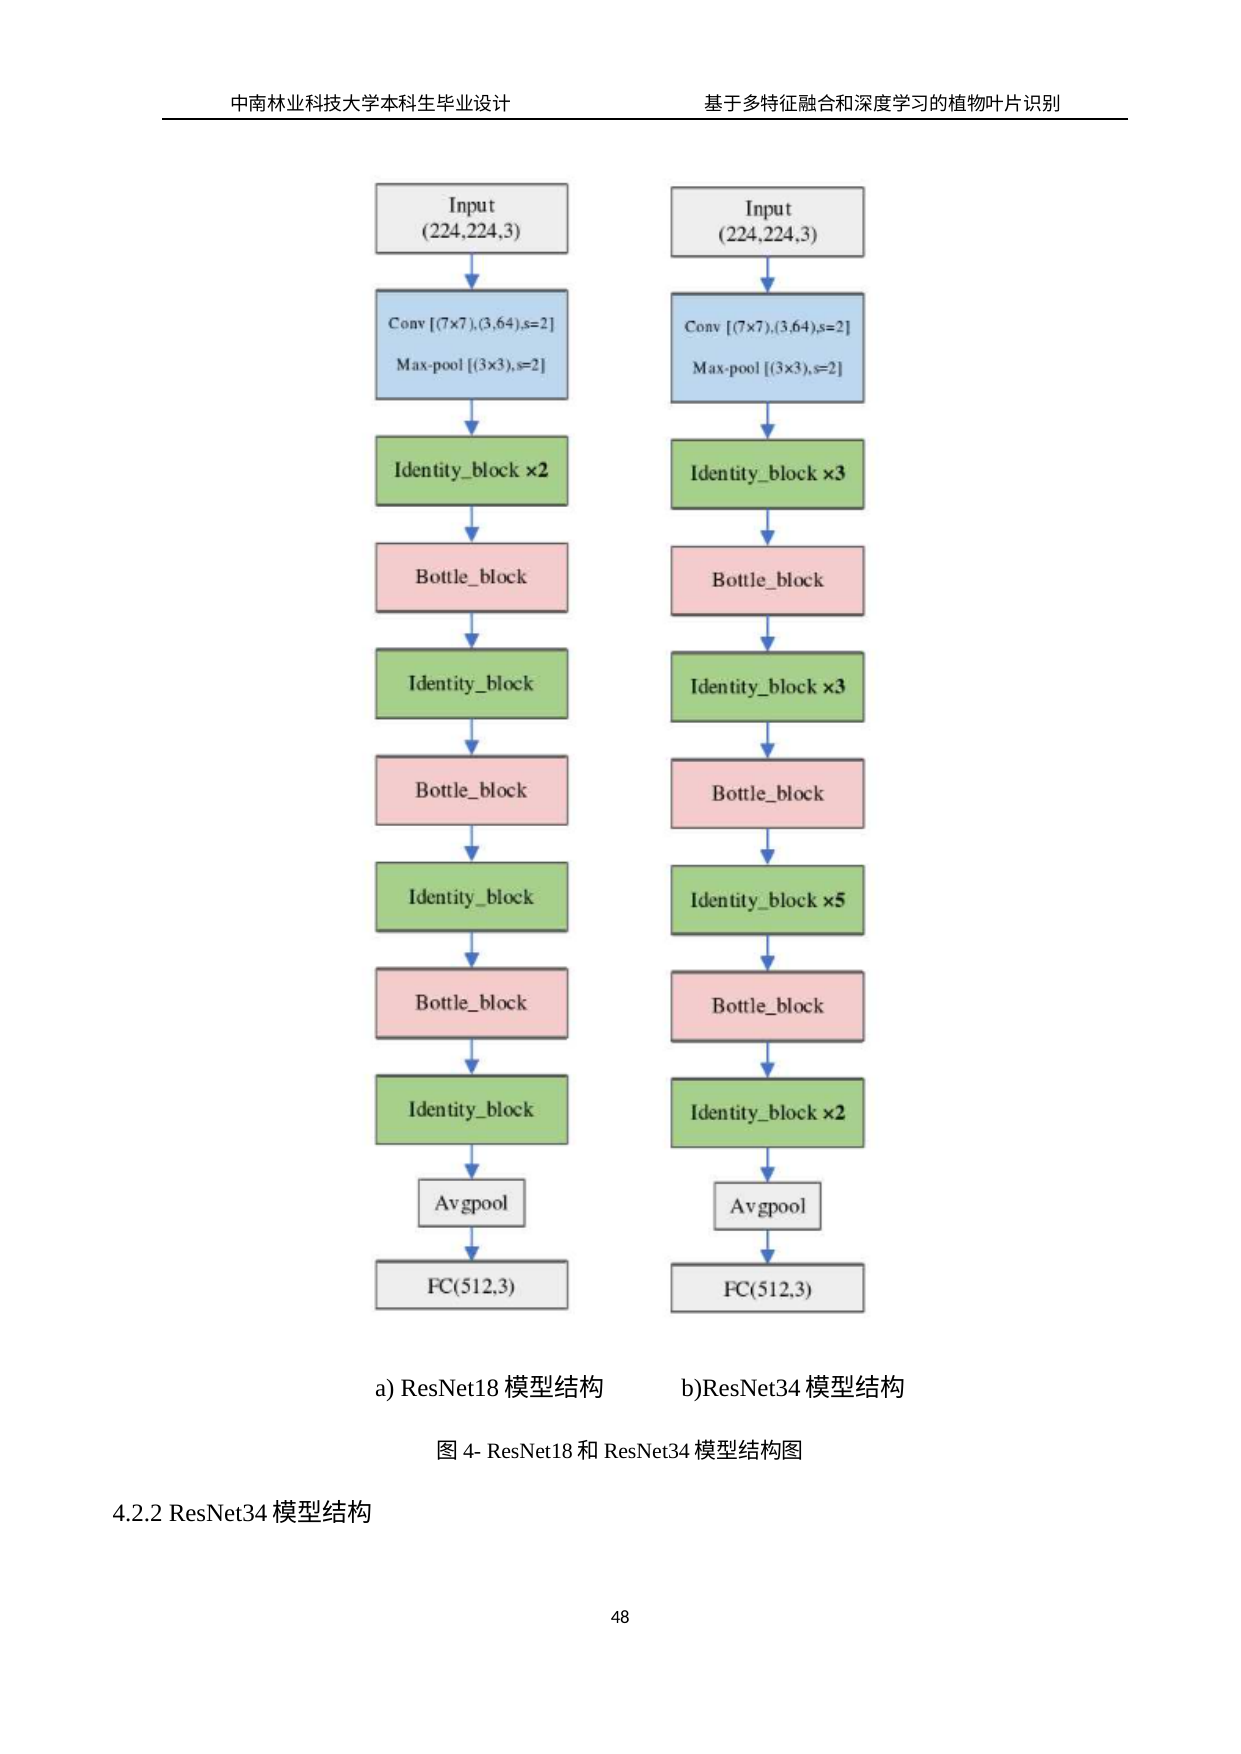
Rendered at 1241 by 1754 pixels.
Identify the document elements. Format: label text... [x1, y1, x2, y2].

text 4.2.2 ResNet34模型结构 [112, 1478, 1128, 1543]
picture [641, 171, 902, 1328]
text a) ResNet18模型结构 b)ResNet34模型结构 [325, 1353, 1128, 1418]
picture [312, 152, 636, 1328]
text 图4- ResNet18和ResNet34模型结构图 [112, 1432, 1128, 1465]
